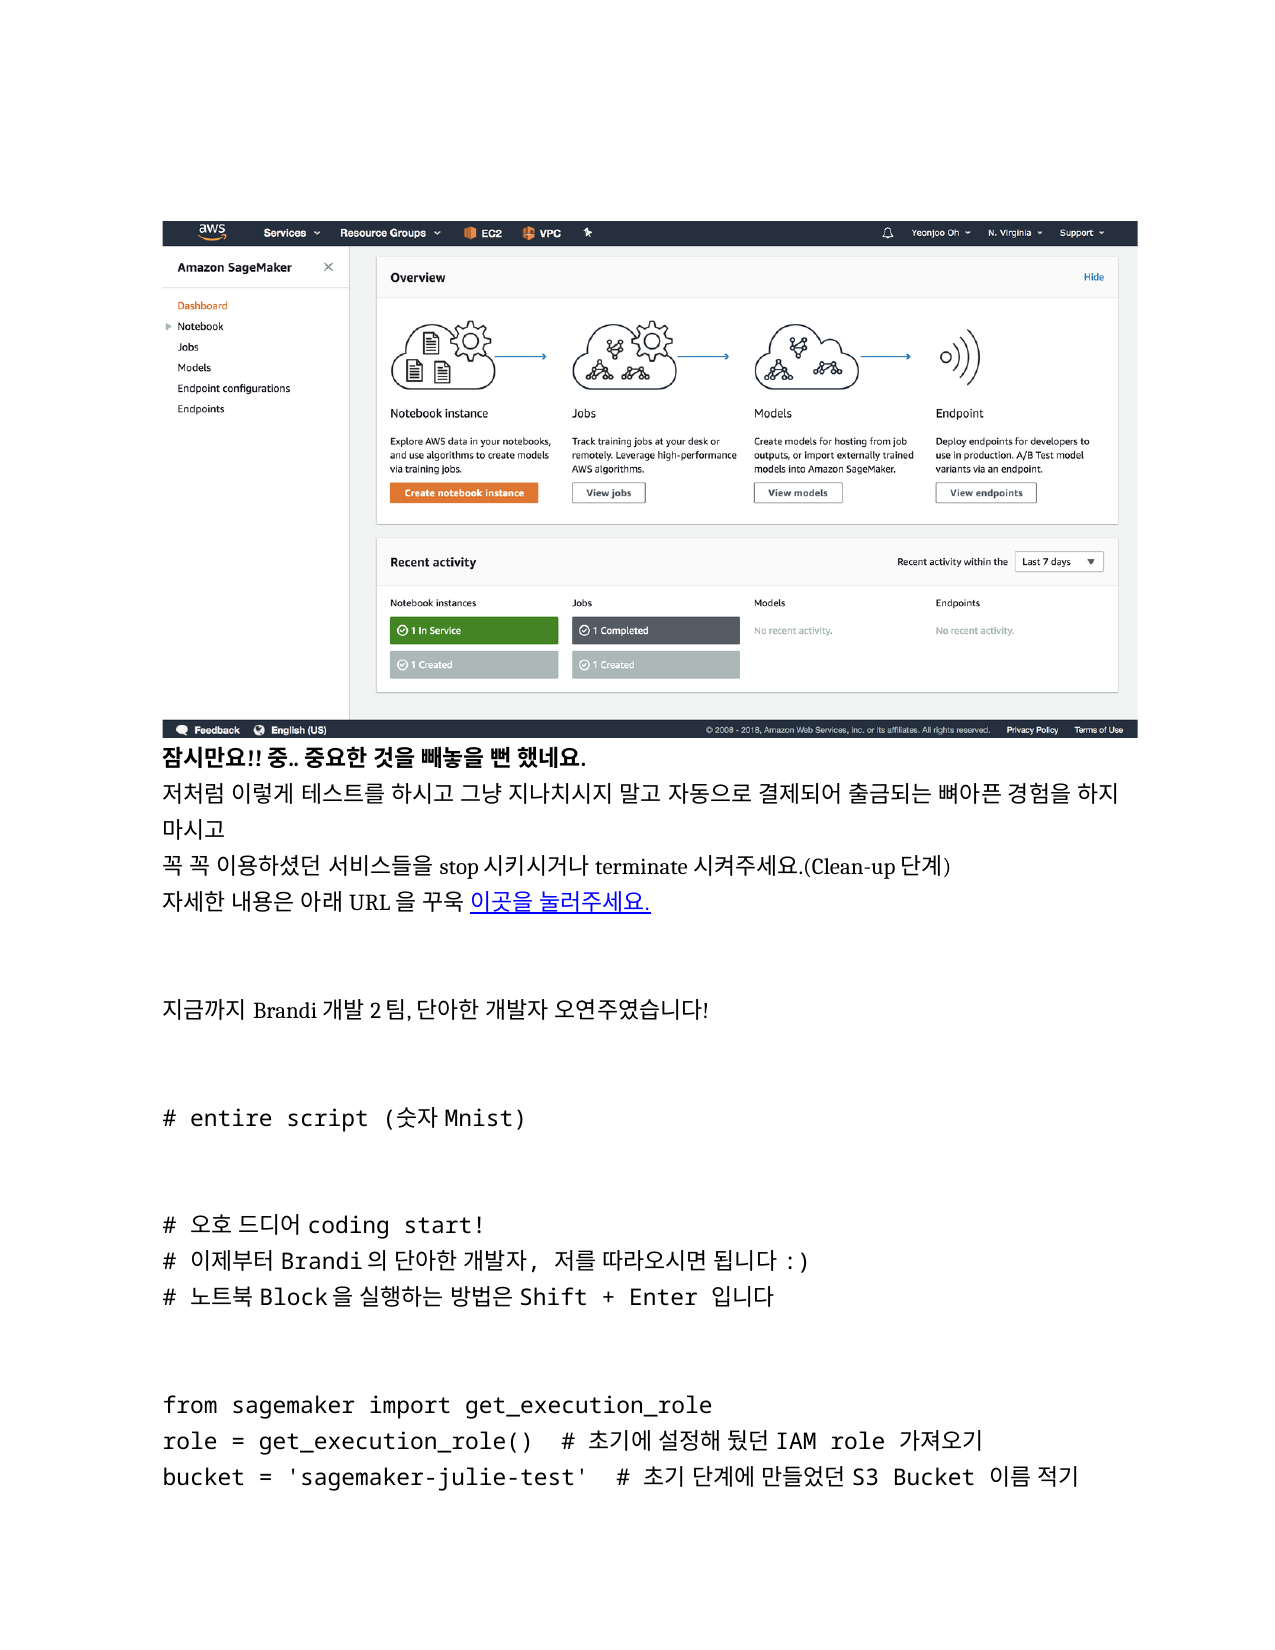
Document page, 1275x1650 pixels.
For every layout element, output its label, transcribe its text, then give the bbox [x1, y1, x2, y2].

text # 오호 드디어 coding start! [162, 1209, 1125, 1241]
picture [162, 221, 1138, 738]
text 꼭 꼭 이용하셨던 서비스들을 stop 시키시거나 terminate 시켜주세요.(Clean-up단계) [162, 850, 1125, 881]
text bucket = 'sagemaker-julie-test' # 초기 단계에 만들었던 S3 Bucket 이름 적기 [162, 1461, 1125, 1492]
text 잠시만요!! 중.. 중요한 것을 빼놓을 뻔 했네요. [162, 742, 1125, 773]
text # 노트북 Block을 실행하는 방법은 Shift + Enter 입니다 [162, 1281, 1125, 1312]
text from sagemaker import get_execution_role [162, 1389, 1125, 1420]
text 지금까지 Brandi 개발 2팀, 단아한 개발자 오연주였습니다! [162, 994, 1125, 1025]
text role = get_execution_role() # 초기에 설정해 뒀던 IAM role 가져오기 [162, 1425, 1125, 1456]
text # 이제부터 Brandi의 단아한 개발자, 저를 따라오시면 됩니다 :) [162, 1245, 1125, 1277]
text 저처럼 이렇게 테스트를 하시고 그냥 지나치시지 말고 자동으로 결제되어 출금되는 뼈아픈 경험을 하지 마시고 [162, 778, 1125, 845]
text # entire script (숫자 Mnist) [162, 1102, 1125, 1133]
text 자세한 내용은 아래 URL을 꾸욱 이곳을 눌러주세요. [162, 886, 1125, 917]
